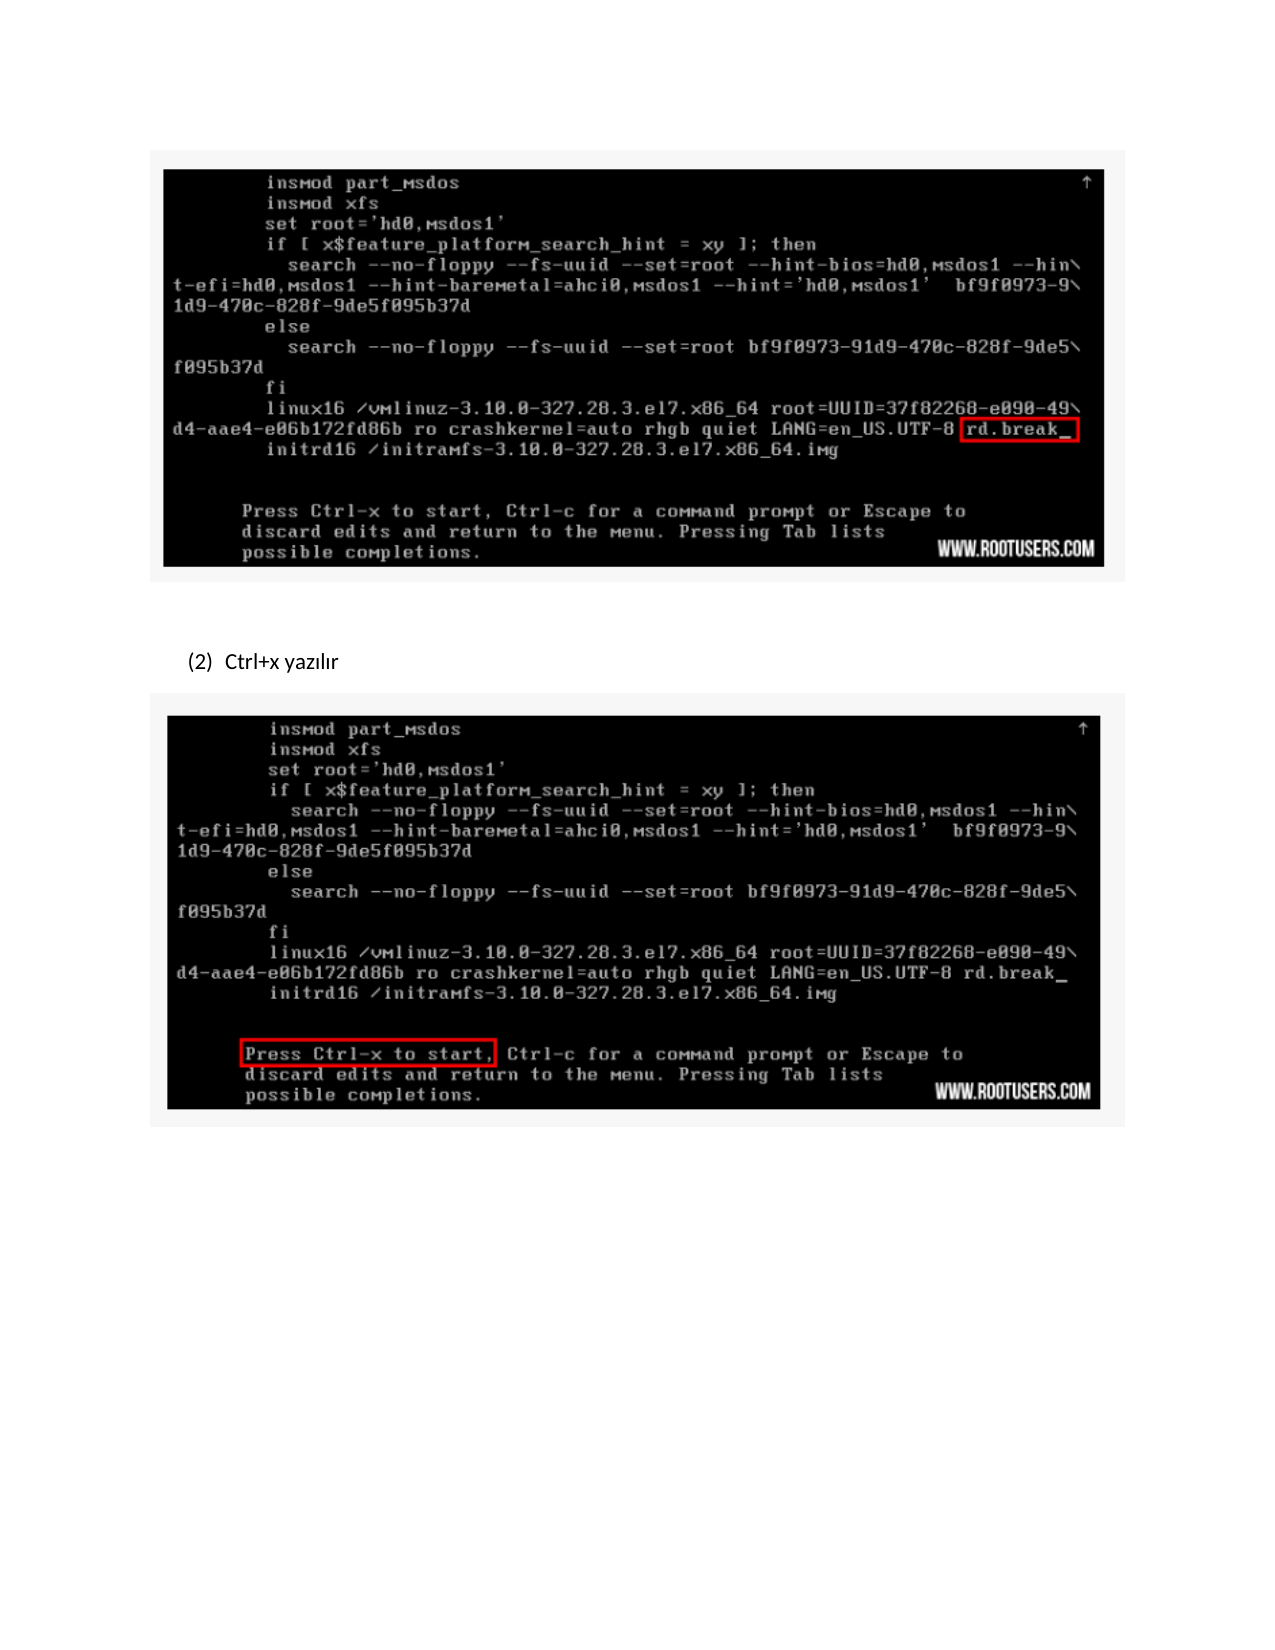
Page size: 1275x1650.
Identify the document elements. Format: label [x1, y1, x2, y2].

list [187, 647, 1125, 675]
picture [150, 693, 1125, 1127]
picture [150, 150, 1125, 582]
